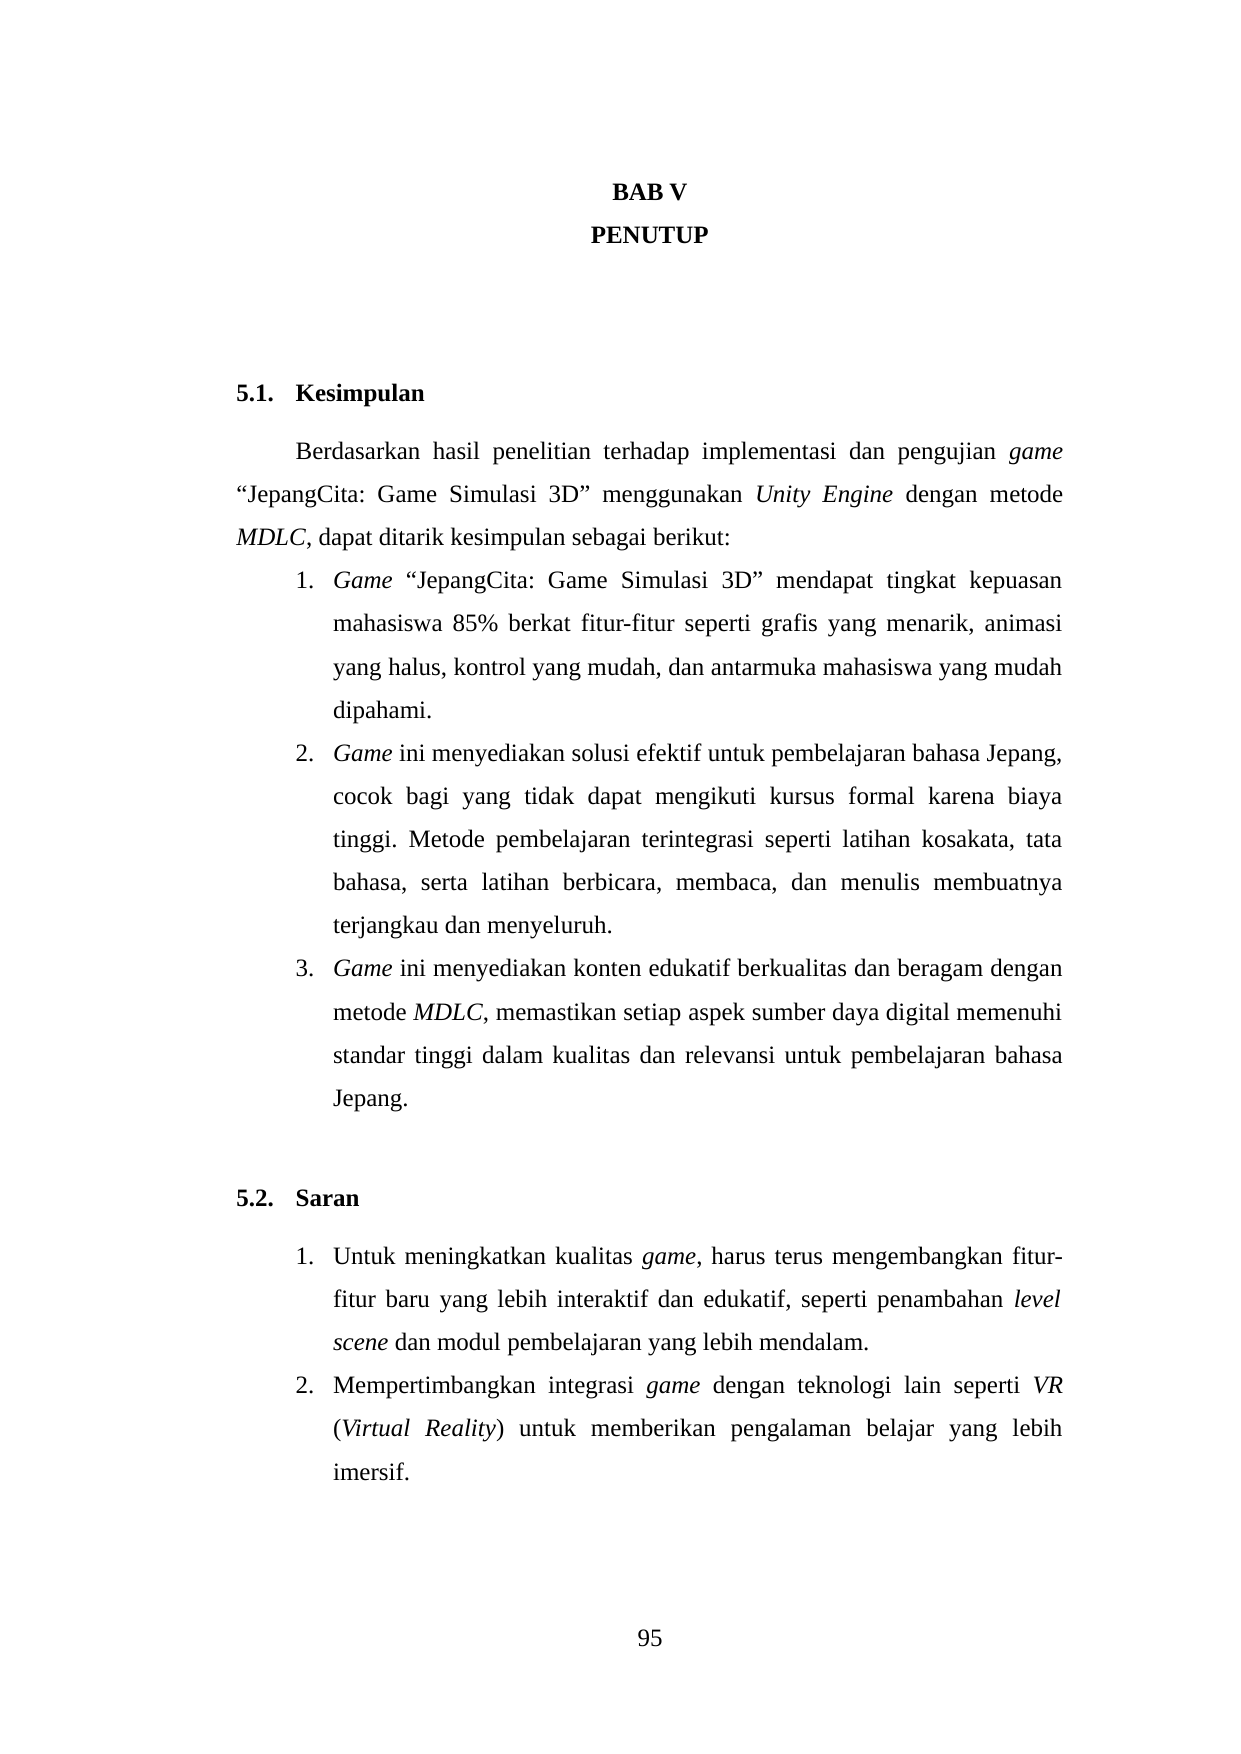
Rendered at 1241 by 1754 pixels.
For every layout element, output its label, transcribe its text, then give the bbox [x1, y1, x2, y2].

list Game “JepangCita: Game Simulasi 3D” mendapat tingkat kepuasan mahasiswa 85% berkat fitur-fitur seperti grafis yang menarik, animasi yang halus, kontrol yang mudah, dan antarmuka mahasiswa yang mudah dipahami. [295, 565, 1063, 723]
list Mempertimbangkan integrasi game dengan teknologi lain seperti VR (Virtual Reality) untuk memberikan pengalaman belajar yang lebih imersif. [295, 1370, 1063, 1485]
list Game ini menyediakan konten edukatif berkualitas dan beragam dengan metode MDLC, memastikan setiap aspek sumber daya digital memenuhi standar tinggi dalam kualitas dan relevansi untuk pembelajaran bahasa Jepang. [295, 953, 1063, 1112]
subtitle Saran [236, 1183, 1063, 1212]
text Berdasarkan hasil penelitian terhadap implementasi dan pengujian game “JepangCita: Game Simulasi 3D” menggunakan Unity Engine dengan metode MDLC, dapat ditarik kesimpulan sebagai berikut: [236, 436, 1063, 551]
subtitle BAB V PENUTUP [236, 177, 1063, 249]
list Untuk meningkatkan kualitas game, harus terus mengembangkan fitur-fitur baru yang lebih interaktif dan edukatif, seperti penambahan level scene dan modul pembelajaran yang lebih mendalam. [295, 1241, 1063, 1356]
subtitle Kesimpulan [236, 378, 1063, 407]
list Game ini menyediakan solusi efektif untuk pembelajaran bahasa Jepang, cocok bagi yang tidak dapat mengikuti kursus formal karena biaya tinggi. Metode pembelajaran terintegrasi seperti latihan kosakata, tata bahasa, serta latihan berbicara, membaca, dan menulis membuatnya terjangkau dan menyeluruh. [295, 738, 1063, 939]
